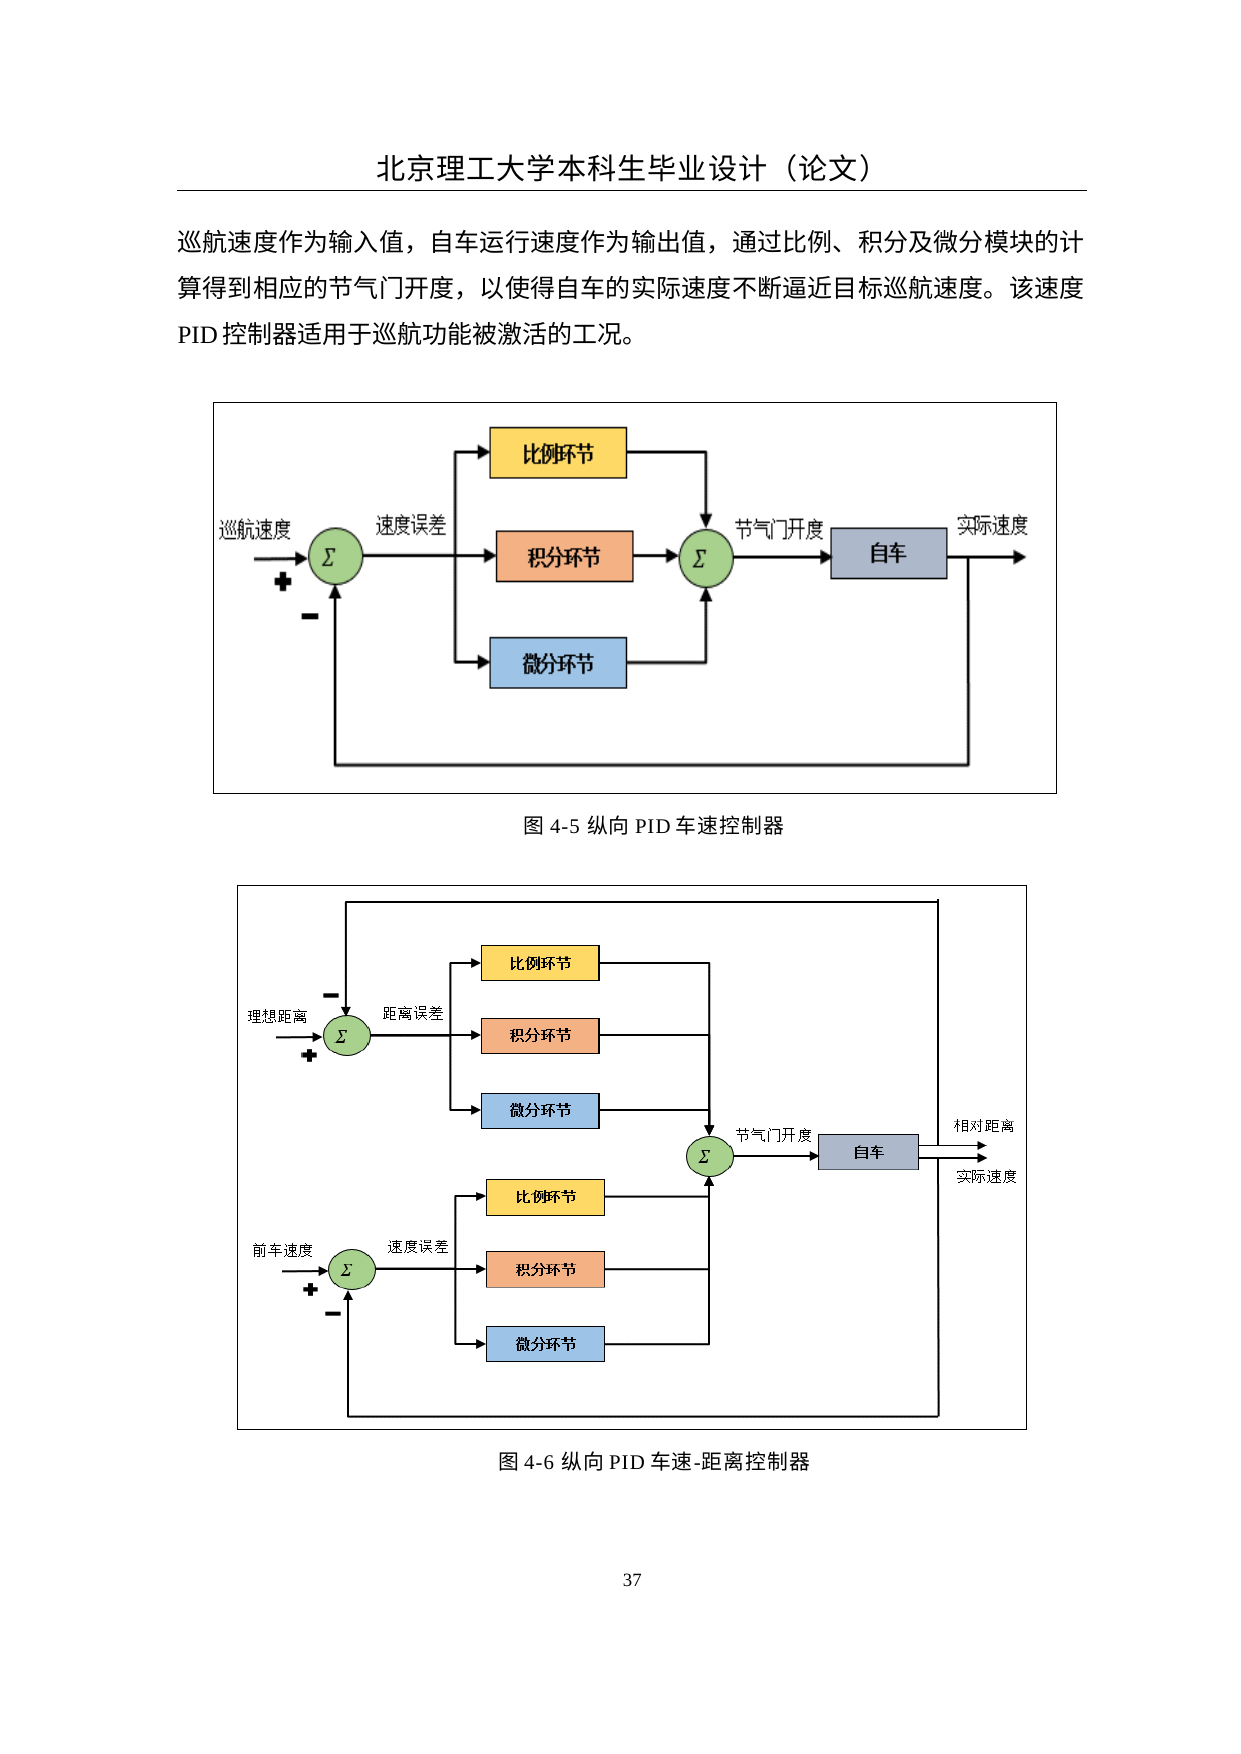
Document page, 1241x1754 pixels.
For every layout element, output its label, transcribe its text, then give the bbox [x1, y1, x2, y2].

picture [238, 886, 1026, 1429]
picture [214, 403, 1056, 793]
text 图4-6 纵向PID车速-距离控制器 [177, 1429, 1087, 1475]
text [177, 213, 1087, 351]
text 图4-5 纵向PID车速控制器 [177, 794, 1087, 840]
